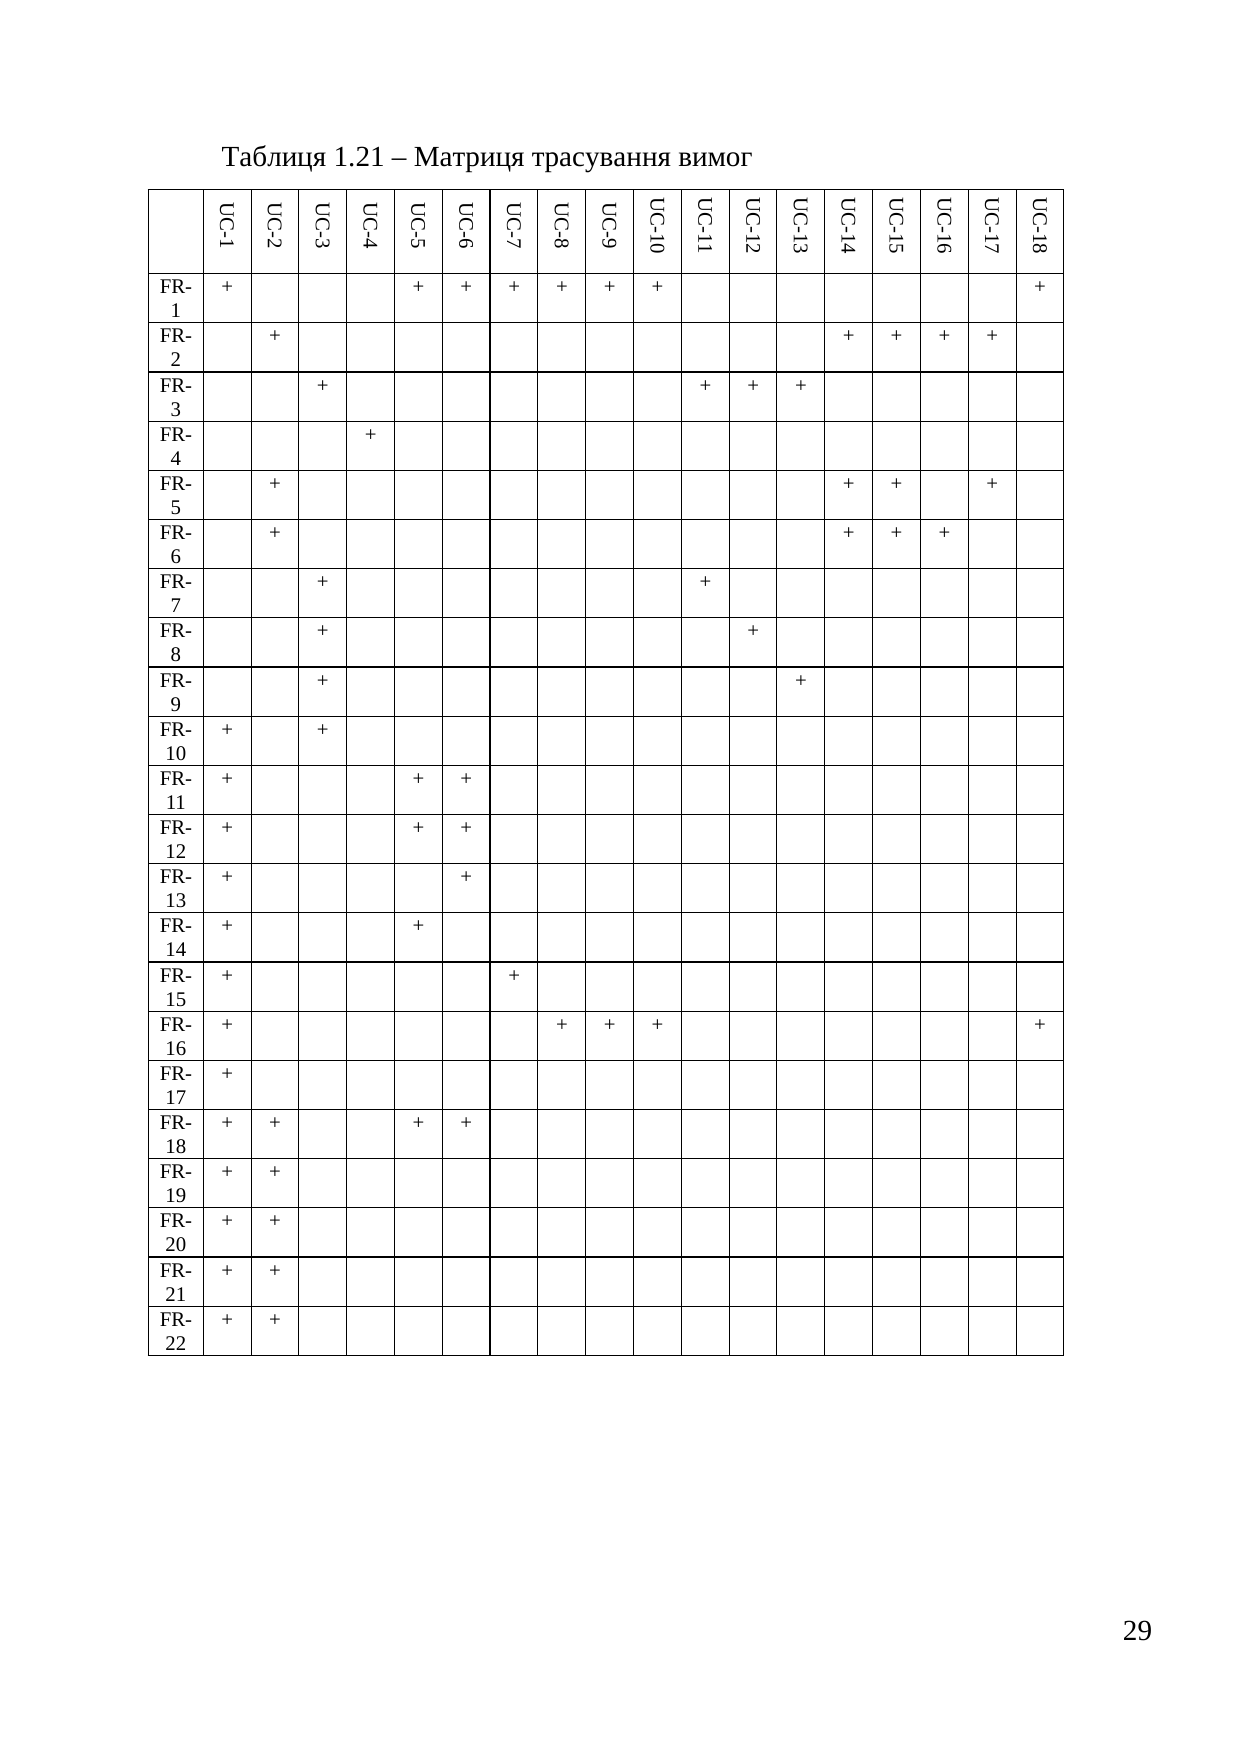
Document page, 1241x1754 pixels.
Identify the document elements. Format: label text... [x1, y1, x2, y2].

table_cell + [252, 520, 298, 568]
table_cell [347, 1061, 394, 1109]
table_cell [299, 1159, 346, 1207]
table_cell + [299, 668, 346, 716]
table_cell FR-21 [149, 1258, 203, 1306]
table_cell [538, 1258, 585, 1306]
table_cell + [443, 1110, 489, 1158]
table_cell [491, 520, 537, 568]
table_header UC-18 [1017, 190, 1063, 273]
table_cell [682, 864, 729, 912]
table_cell [777, 323, 824, 371]
table_cell [921, 471, 968, 519]
table_cell [969, 1110, 1016, 1158]
table_cell [682, 323, 729, 371]
table_cell [252, 1012, 298, 1060]
table_cell [682, 815, 729, 863]
table_cell [1017, 618, 1063, 666]
table_cell + [777, 373, 824, 421]
table_cell + [204, 1208, 251, 1256]
table_cell [299, 1061, 346, 1109]
table_header UC-12 [730, 190, 776, 273]
table_cell [347, 913, 394, 961]
table_cell [252, 717, 298, 765]
table_cell [395, 1208, 442, 1256]
table_cell [634, 471, 681, 519]
table_cell [873, 963, 920, 1011]
table_cell [873, 422, 920, 470]
table_cell + [395, 766, 442, 814]
table_cell [730, 274, 776, 322]
table_cell [730, 668, 776, 716]
table_cell [634, 520, 681, 568]
table_cell [204, 471, 251, 519]
table_header UC-17 [969, 190, 1016, 273]
table_cell [347, 864, 394, 912]
table_cell [347, 1012, 394, 1060]
table_cell [969, 1208, 1016, 1256]
table_cell [586, 717, 633, 765]
table_cell [969, 1159, 1016, 1207]
table_cell [1017, 471, 1063, 519]
table_cell [252, 963, 298, 1011]
table_cell + [252, 1159, 298, 1207]
table_cell [777, 422, 824, 470]
table_cell [538, 1110, 585, 1158]
table_cell [873, 618, 920, 666]
table_cell [873, 717, 920, 765]
table_cell [443, 913, 489, 961]
table_cell [538, 963, 585, 1011]
table_cell [921, 815, 968, 863]
table_cell [1017, 422, 1063, 470]
table_cell + [204, 1110, 251, 1158]
table_cell [347, 618, 394, 666]
table_cell FR-17 [149, 1061, 203, 1109]
table_cell [634, 717, 681, 765]
table_cell [299, 274, 346, 322]
table_cell [873, 1258, 920, 1306]
table_cell [634, 963, 681, 1011]
table_cell FR-4 [149, 422, 203, 470]
table_cell [395, 963, 442, 1011]
table_cell + [825, 471, 872, 519]
table_cell [1017, 323, 1063, 371]
table_cell [730, 1159, 776, 1207]
table_cell [825, 864, 872, 912]
table_cell [873, 1012, 920, 1060]
table_cell [347, 1110, 394, 1158]
table_cell [682, 913, 729, 961]
table_cell [538, 864, 585, 912]
table_cell [347, 668, 394, 716]
table_cell [586, 766, 633, 814]
table_cell [1017, 373, 1063, 421]
table_cell [682, 1159, 729, 1207]
table_cell [634, 323, 681, 371]
table_cell [299, 815, 346, 863]
table_cell + [204, 1061, 251, 1109]
table_cell [443, 1012, 489, 1060]
table_cell [538, 913, 585, 961]
table_cell [873, 1061, 920, 1109]
table_cell [682, 963, 729, 1011]
table_cell [921, 274, 968, 322]
table_cell [538, 569, 585, 617]
table_cell [1017, 815, 1063, 863]
table_cell [538, 1307, 585, 1355]
table_cell [682, 618, 729, 666]
table_cell [491, 815, 537, 863]
table_cell [586, 422, 633, 470]
table_cell + [204, 963, 251, 1011]
table_cell [491, 717, 537, 765]
table_cell [777, 766, 824, 814]
table_cell [347, 274, 394, 322]
table_cell [538, 1159, 585, 1207]
table_cell [347, 520, 394, 568]
table_cell [969, 815, 1016, 863]
table_cell + [825, 323, 872, 371]
table_cell [347, 373, 394, 421]
table_cell [873, 864, 920, 912]
table_cell [538, 373, 585, 421]
table_cell [347, 717, 394, 765]
table_cell [730, 569, 776, 617]
table_cell [538, 815, 585, 863]
table_cell [969, 668, 1016, 716]
table_cell [299, 1110, 346, 1158]
table_cell + [252, 1307, 298, 1355]
table_cell [299, 1307, 346, 1355]
table_header UC-3 [299, 190, 346, 273]
table_cell [634, 864, 681, 912]
table_cell [586, 913, 633, 961]
table_cell [538, 1061, 585, 1109]
table_cell [299, 913, 346, 961]
table_cell [730, 913, 776, 961]
table_cell [491, 373, 537, 421]
table_cell [730, 422, 776, 470]
table_cell FR-3 [149, 373, 203, 421]
table_cell [1017, 1110, 1063, 1158]
table_cell [443, 422, 489, 470]
table_cell [1017, 864, 1063, 912]
table_cell [634, 1307, 681, 1355]
table_cell [395, 1307, 442, 1355]
table_header UC-2 [252, 190, 298, 273]
table_cell [1017, 668, 1063, 716]
table_cell [921, 717, 968, 765]
table_cell + [204, 274, 251, 322]
table_cell [347, 323, 394, 371]
table_cell FR-22 [149, 1307, 203, 1355]
table_cell [443, 668, 489, 716]
table_cell [969, 1307, 1016, 1355]
table_cell [347, 1208, 394, 1256]
table_cell + [443, 815, 489, 863]
table_cell [252, 274, 298, 322]
table_cell [634, 569, 681, 617]
table_cell [443, 373, 489, 421]
table_cell [969, 373, 1016, 421]
table_cell [634, 1061, 681, 1109]
table_cell [395, 520, 442, 568]
table_cell [252, 422, 298, 470]
table_cell [634, 373, 681, 421]
table_cell [730, 471, 776, 519]
table_cell + [443, 766, 489, 814]
table_cell [682, 766, 729, 814]
table_cell [730, 717, 776, 765]
table_cell [538, 422, 585, 470]
table_cell [443, 963, 489, 1011]
table_cell [921, 1258, 968, 1306]
table_cell [873, 668, 920, 716]
table_cell [634, 618, 681, 666]
table_cell [586, 323, 633, 371]
table_header UC-11 [682, 190, 729, 273]
table_cell + [252, 1258, 298, 1306]
table_cell [730, 963, 776, 1011]
table_cell [825, 1208, 872, 1256]
table_cell + [1017, 1012, 1063, 1060]
table_cell [825, 668, 872, 716]
table_cell [825, 274, 872, 322]
table_cell [634, 913, 681, 961]
table_cell [1017, 1159, 1063, 1207]
table_cell [538, 766, 585, 814]
table_cell [873, 1110, 920, 1158]
table_cell [969, 422, 1016, 470]
table_cell + [1017, 274, 1063, 322]
table_cell FR-9 [149, 668, 203, 716]
table_header UC-5 [395, 190, 442, 273]
table_cell + [204, 766, 251, 814]
table_cell [395, 1012, 442, 1060]
table_cell [777, 717, 824, 765]
table_cell + [825, 520, 872, 568]
table_cell [730, 1110, 776, 1158]
table_cell [825, 373, 872, 421]
table_header UC-15 [873, 190, 920, 273]
table_header UC-16 [921, 190, 968, 273]
table_cell [921, 766, 968, 814]
table_cell [395, 422, 442, 470]
table_cell [443, 1061, 489, 1109]
table_cell [921, 373, 968, 421]
table_cell [873, 373, 920, 421]
table_cell [1017, 963, 1063, 1011]
table_cell [825, 913, 872, 961]
table_cell [1017, 1208, 1063, 1256]
table_cell [347, 1307, 394, 1355]
table_cell [730, 1258, 776, 1306]
table_cell [491, 766, 537, 814]
table_cell + [586, 274, 633, 322]
table_cell [873, 274, 920, 322]
table_cell [730, 1208, 776, 1256]
table_cell FR-2 [149, 323, 203, 371]
table_cell [825, 1159, 872, 1207]
table_header UC-4 [347, 190, 394, 273]
table_cell [1017, 913, 1063, 961]
table_cell [395, 668, 442, 716]
table_cell + [299, 717, 346, 765]
table_cell FR-15 [149, 963, 203, 1011]
table_cell [586, 373, 633, 421]
table_cell FR-5 [149, 471, 203, 519]
table_cell [682, 717, 729, 765]
table_cell [252, 569, 298, 617]
table_cell [777, 471, 824, 519]
table_cell [682, 1208, 729, 1256]
table_cell [634, 815, 681, 863]
table_cell [395, 471, 442, 519]
table_cell [252, 766, 298, 814]
table_cell [347, 766, 394, 814]
table_cell [825, 1110, 872, 1158]
table_cell [443, 471, 489, 519]
table_cell [586, 618, 633, 666]
table_cell FR-16 [149, 1012, 203, 1060]
table_cell [538, 717, 585, 765]
table_cell [491, 471, 537, 519]
table_cell [443, 323, 489, 371]
table_cell [491, 422, 537, 470]
table_cell + [538, 1012, 585, 1060]
table_cell + [634, 1012, 681, 1060]
table_header UC-6 [443, 190, 489, 273]
table_cell + [204, 864, 251, 912]
table_cell [491, 1159, 537, 1207]
table_cell FR-20 [149, 1208, 203, 1256]
table_cell [252, 864, 298, 912]
table_cell [682, 1307, 729, 1355]
table_cell [921, 1061, 968, 1109]
table_cell + [204, 913, 251, 961]
table_cell [491, 1110, 537, 1158]
table_cell [586, 1159, 633, 1207]
table_cell + [921, 323, 968, 371]
table_cell [730, 766, 776, 814]
table_cell [634, 668, 681, 716]
table_cell [921, 1159, 968, 1207]
table_cell [969, 569, 1016, 617]
table_cell [873, 1208, 920, 1256]
table_cell [491, 1258, 537, 1306]
table_cell [873, 766, 920, 814]
table_cell [969, 864, 1016, 912]
table_cell [777, 569, 824, 617]
table_cell [682, 471, 729, 519]
table_cell [777, 1258, 824, 1306]
table_cell + [204, 815, 251, 863]
table_cell + [921, 520, 968, 568]
table_header UC-9 [586, 190, 633, 273]
table_cell [586, 1061, 633, 1109]
table_cell [1017, 1258, 1063, 1306]
table_cell [395, 717, 442, 765]
table_cell FR-13 [149, 864, 203, 912]
table_cell + [204, 1307, 251, 1355]
table_cell [873, 1307, 920, 1355]
table_cell [204, 569, 251, 617]
table_cell [682, 274, 729, 322]
table_cell [443, 569, 489, 617]
table_cell [921, 913, 968, 961]
table_cell [969, 520, 1016, 568]
table_cell [921, 864, 968, 912]
table_cell [969, 1012, 1016, 1060]
table_cell [443, 1307, 489, 1355]
table_cell [491, 323, 537, 371]
table_cell [586, 1307, 633, 1355]
table_cell [969, 913, 1016, 961]
table_cell [634, 1208, 681, 1256]
table_cell [299, 422, 346, 470]
table_cell [825, 618, 872, 666]
text Таблиця 1.21 – Матриця трасування вимог [148, 139, 1152, 172]
table_cell [634, 422, 681, 470]
table_cell + [491, 274, 537, 322]
table_cell [443, 1258, 489, 1306]
table_cell [395, 373, 442, 421]
table_cell [586, 864, 633, 912]
table_cell [204, 422, 251, 470]
table_cell + [730, 373, 776, 421]
table_cell [204, 618, 251, 666]
table_cell + [252, 1208, 298, 1256]
table_cell [347, 569, 394, 617]
table_cell [682, 520, 729, 568]
table_cell [204, 520, 251, 568]
table_cell [730, 520, 776, 568]
table_cell [443, 618, 489, 666]
table_cell [586, 1208, 633, 1256]
table_cell [969, 717, 1016, 765]
table_cell [299, 766, 346, 814]
table_cell [491, 1208, 537, 1256]
table_cell [491, 569, 537, 617]
table_cell [634, 1110, 681, 1158]
table_cell [252, 618, 298, 666]
table_cell + [395, 913, 442, 961]
table_cell FR-10 [149, 717, 203, 765]
table_cell [586, 1258, 633, 1306]
table_cell [252, 913, 298, 961]
table_cell [395, 569, 442, 617]
table_header [149, 190, 203, 273]
table_cell [491, 668, 537, 716]
table_cell + [395, 815, 442, 863]
table_cell [634, 1159, 681, 1207]
table_cell [586, 569, 633, 617]
table_cell [347, 963, 394, 1011]
table_cell FR-19 [149, 1159, 203, 1207]
table_cell FR-6 [149, 520, 203, 568]
table_cell [586, 963, 633, 1011]
table_cell [1017, 520, 1063, 568]
table_cell + [873, 323, 920, 371]
table_cell [299, 471, 346, 519]
table_cell [491, 864, 537, 912]
table_cell [1017, 717, 1063, 765]
table_cell [586, 1110, 633, 1158]
table_cell [299, 864, 346, 912]
table_cell [491, 1061, 537, 1109]
table_cell [825, 766, 872, 814]
table_cell [825, 569, 872, 617]
table_cell [921, 1110, 968, 1158]
table_cell [825, 815, 872, 863]
table_cell + [873, 520, 920, 568]
table_cell + [682, 373, 729, 421]
table_header UC-1 [204, 190, 251, 273]
table_cell [730, 815, 776, 863]
table_cell [538, 520, 585, 568]
table_cell + [252, 471, 298, 519]
table_cell [921, 422, 968, 470]
table_cell [682, 1061, 729, 1109]
table_cell [538, 1208, 585, 1256]
table_cell + [252, 1110, 298, 1158]
table_cell + [395, 1110, 442, 1158]
table_cell [634, 766, 681, 814]
table_cell [682, 668, 729, 716]
table_cell [825, 1307, 872, 1355]
table_cell [825, 422, 872, 470]
table_cell [491, 913, 537, 961]
table_cell [252, 1061, 298, 1109]
table_cell [777, 1012, 824, 1060]
table_cell FR-18 [149, 1110, 203, 1158]
table_cell [730, 1307, 776, 1355]
table_cell FR-11 [149, 766, 203, 814]
table_cell [347, 1258, 394, 1306]
table_cell [1017, 766, 1063, 814]
table_cell [777, 815, 824, 863]
table_cell [586, 815, 633, 863]
table_cell [825, 1061, 872, 1109]
table_cell [777, 913, 824, 961]
table_cell [921, 1307, 968, 1355]
table_cell [538, 618, 585, 666]
table_cell + [443, 864, 489, 912]
table_cell [299, 963, 346, 1011]
table_cell [299, 323, 346, 371]
table_cell + [204, 1159, 251, 1207]
table_cell [777, 1110, 824, 1158]
table_cell + [204, 1258, 251, 1306]
table_cell [682, 1012, 729, 1060]
table_cell + [299, 618, 346, 666]
table_cell [299, 1012, 346, 1060]
table_cell [252, 815, 298, 863]
table_cell + [777, 668, 824, 716]
table_cell [395, 1258, 442, 1306]
table_cell [586, 471, 633, 519]
table_cell [586, 668, 633, 716]
table_cell [395, 323, 442, 371]
table_cell [347, 471, 394, 519]
table_header UC-13 [777, 190, 824, 273]
table_cell [395, 618, 442, 666]
table_cell [1017, 1307, 1063, 1355]
table_cell + [969, 323, 1016, 371]
table_cell [299, 1208, 346, 1256]
table_cell [873, 569, 920, 617]
table_cell + [252, 323, 298, 371]
table_cell + [682, 569, 729, 617]
table_cell + [538, 274, 585, 322]
table_cell [777, 963, 824, 1011]
table_header UC-7 [491, 190, 537, 273]
table_cell [538, 471, 585, 519]
table_cell [443, 1208, 489, 1256]
table_cell + [969, 471, 1016, 519]
table_cell + [204, 717, 251, 765]
table_cell [777, 864, 824, 912]
table_cell [825, 1012, 872, 1060]
table_cell + [299, 569, 346, 617]
table_cell + [730, 618, 776, 666]
table_cell [299, 1258, 346, 1306]
table_cell [682, 1110, 729, 1158]
table_cell [777, 1208, 824, 1256]
table_cell [921, 963, 968, 1011]
table_header UC-10 [634, 190, 681, 273]
table_cell + [204, 1012, 251, 1060]
table_cell [204, 373, 251, 421]
table_cell [730, 1061, 776, 1109]
table_cell [586, 520, 633, 568]
table_cell [969, 274, 1016, 322]
table_cell [777, 1061, 824, 1109]
table_cell [299, 520, 346, 568]
table_cell [730, 864, 776, 912]
table_cell [443, 520, 489, 568]
table_cell [204, 668, 251, 716]
table_cell [538, 668, 585, 716]
table_cell + [347, 422, 394, 470]
table_cell [1017, 1061, 1063, 1109]
table_cell [347, 815, 394, 863]
table_cell FR-1 [149, 274, 203, 322]
table_cell [491, 1012, 537, 1060]
table_cell [873, 815, 920, 863]
table_cell + [586, 1012, 633, 1060]
table_cell FR-7 [149, 569, 203, 617]
table_cell [538, 323, 585, 371]
table_cell [825, 1258, 872, 1306]
table_cell [634, 1258, 681, 1306]
table_cell [777, 1159, 824, 1207]
table_cell [443, 717, 489, 765]
table_cell [921, 1208, 968, 1256]
table_cell [491, 1307, 537, 1355]
table_cell [252, 373, 298, 421]
table_cell [252, 668, 298, 716]
table_cell [491, 618, 537, 666]
table_cell [777, 274, 824, 322]
table_cell [1017, 569, 1063, 617]
table_cell + [443, 274, 489, 322]
table_header UC-14 [825, 190, 872, 273]
table_cell [873, 913, 920, 961]
table_cell FR-8 [149, 618, 203, 666]
table_cell [921, 569, 968, 617]
table_cell FR-12 [149, 815, 203, 863]
table_cell [347, 1159, 394, 1207]
table_cell + [873, 471, 920, 519]
table_cell [825, 717, 872, 765]
table_cell [921, 618, 968, 666]
table_cell [969, 766, 1016, 814]
table_cell [969, 1258, 1016, 1306]
table_cell [777, 520, 824, 568]
table_cell FR-14 [149, 913, 203, 961]
table_cell [969, 618, 1016, 666]
table_cell [443, 1159, 489, 1207]
table_cell [777, 618, 824, 666]
table_cell [682, 1258, 729, 1306]
table_cell + [634, 274, 681, 322]
table_cell [969, 963, 1016, 1011]
table_cell [921, 668, 968, 716]
table_cell [682, 422, 729, 470]
table_cell [395, 864, 442, 912]
table_header UC-8 [538, 190, 585, 273]
table_cell [204, 323, 251, 371]
table_cell [730, 1012, 776, 1060]
table_cell [777, 1307, 824, 1355]
table_cell [730, 323, 776, 371]
table_cell [969, 1061, 1016, 1109]
table_cell + [491, 963, 537, 1011]
table_cell [395, 1159, 442, 1207]
table_cell + [299, 373, 346, 421]
table_cell [825, 963, 872, 1011]
table_cell + [395, 274, 442, 322]
table_cell [921, 1012, 968, 1060]
table_cell [873, 1159, 920, 1207]
table_cell [395, 1061, 442, 1109]
